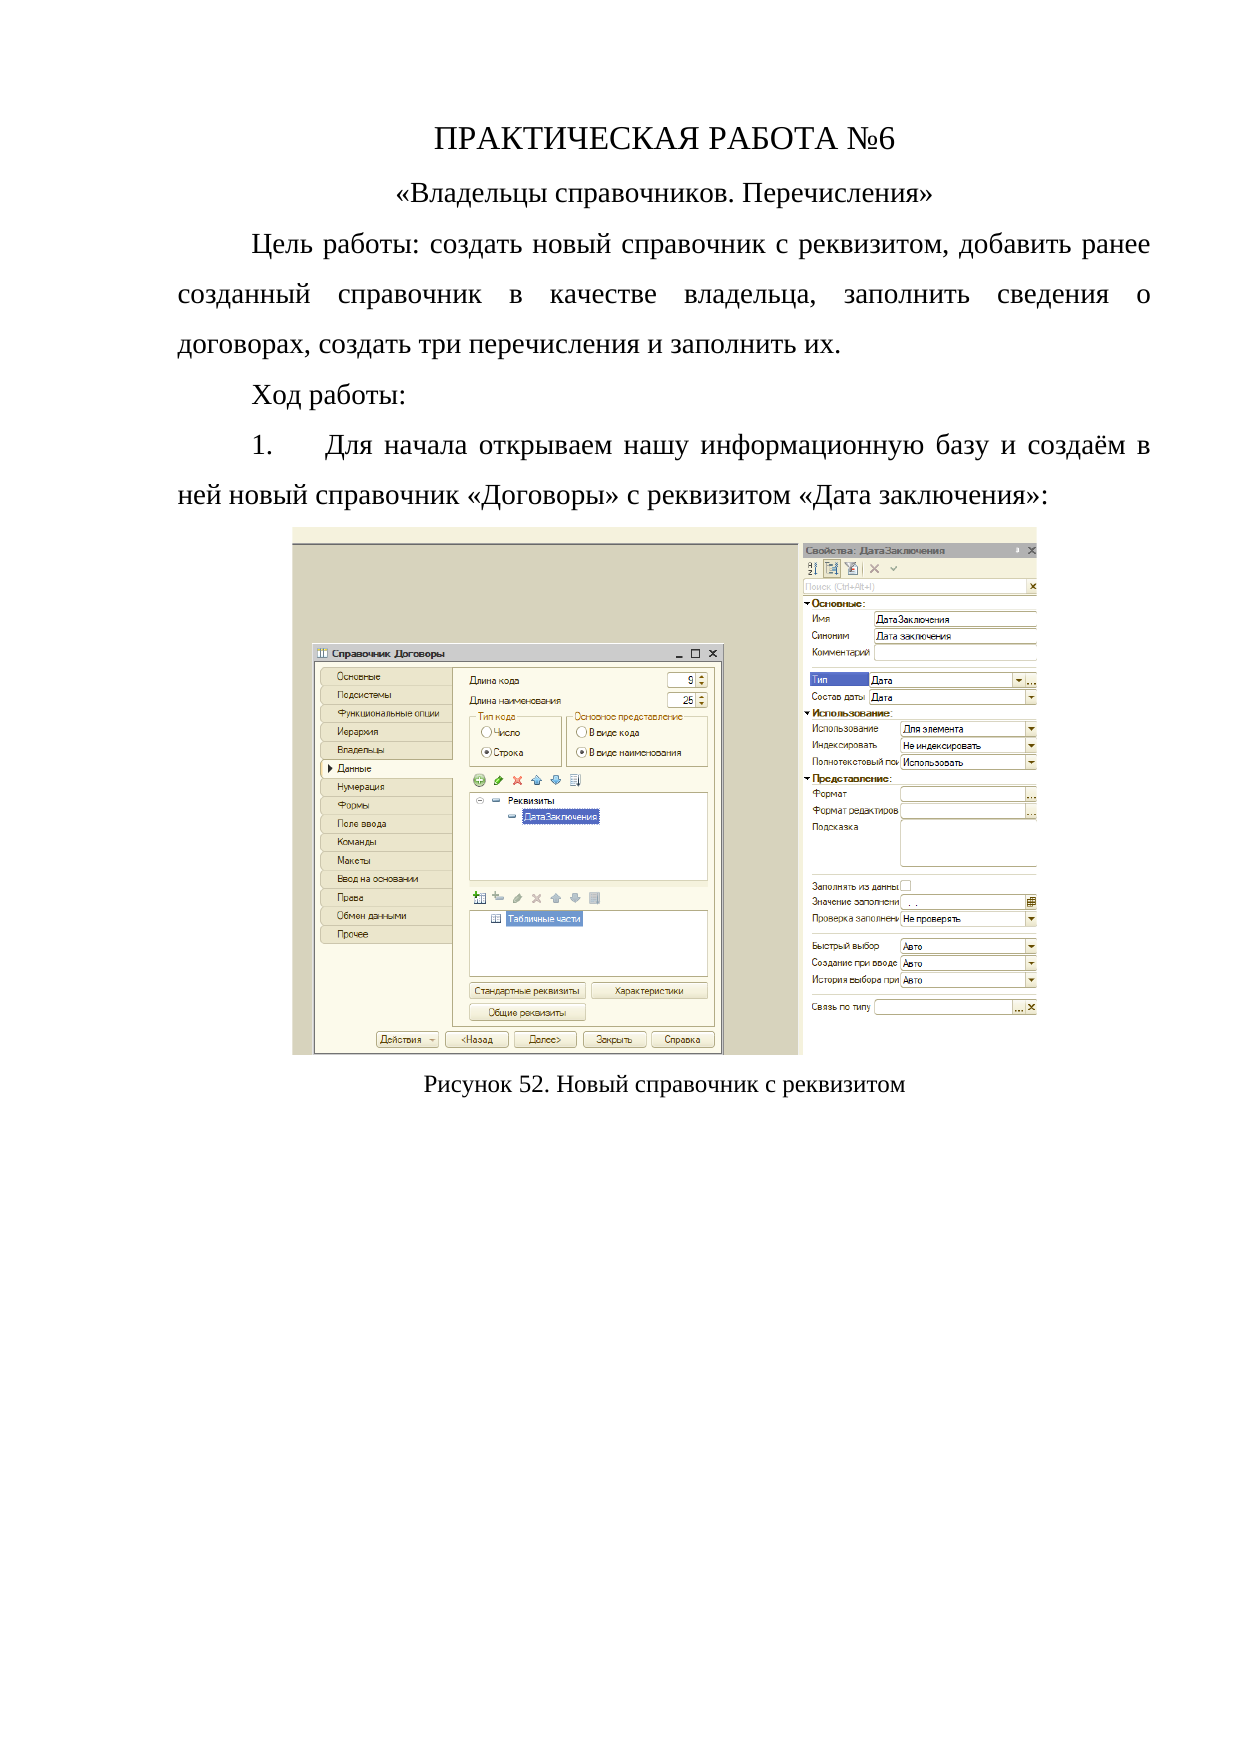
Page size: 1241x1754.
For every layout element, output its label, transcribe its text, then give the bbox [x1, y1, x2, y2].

text ПРАКТИЧЕСКАЯ РАБОТА №6 [177, 118, 1152, 156]
text Ход работы: [177, 377, 1152, 410]
text Цель работы: создать новый справочник с реквизитом, добавить ранее созданный справочник в качестве владельца, заполнить сведения о договорах, создать три перечисления и заполнить их. [177, 226, 1152, 360]
text Рисунок 52. Новый справочник с реквизитом [177, 1069, 1152, 1097]
text «Владельцы справочников. Перечисления» [177, 176, 1152, 209]
picture [292, 527, 1037, 1055]
list Для начала открываем нашу информационную базу и создаём в ней новый справочник «Договоры» с реквизитом «Дата заключения»: [177, 427, 1152, 511]
